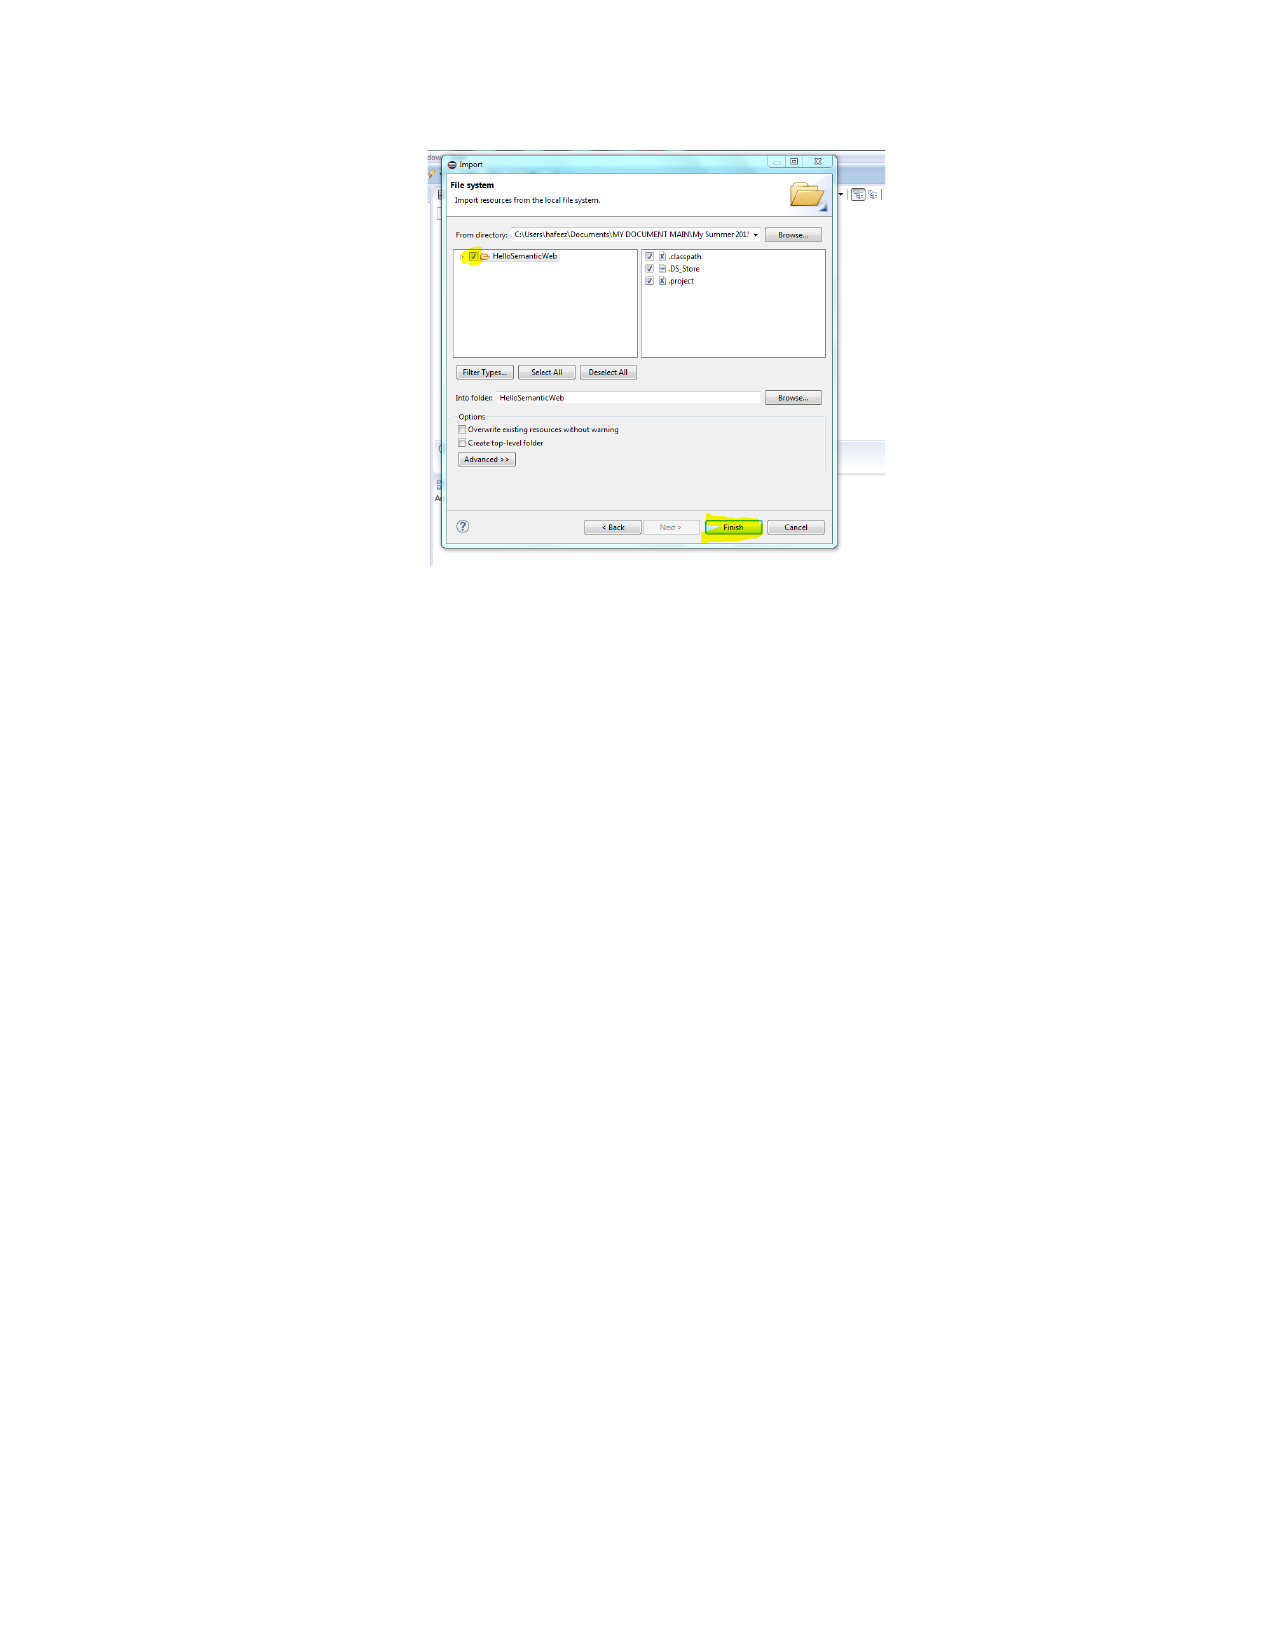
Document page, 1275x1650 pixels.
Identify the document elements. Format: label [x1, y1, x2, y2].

picture [427, 150, 886, 566]
